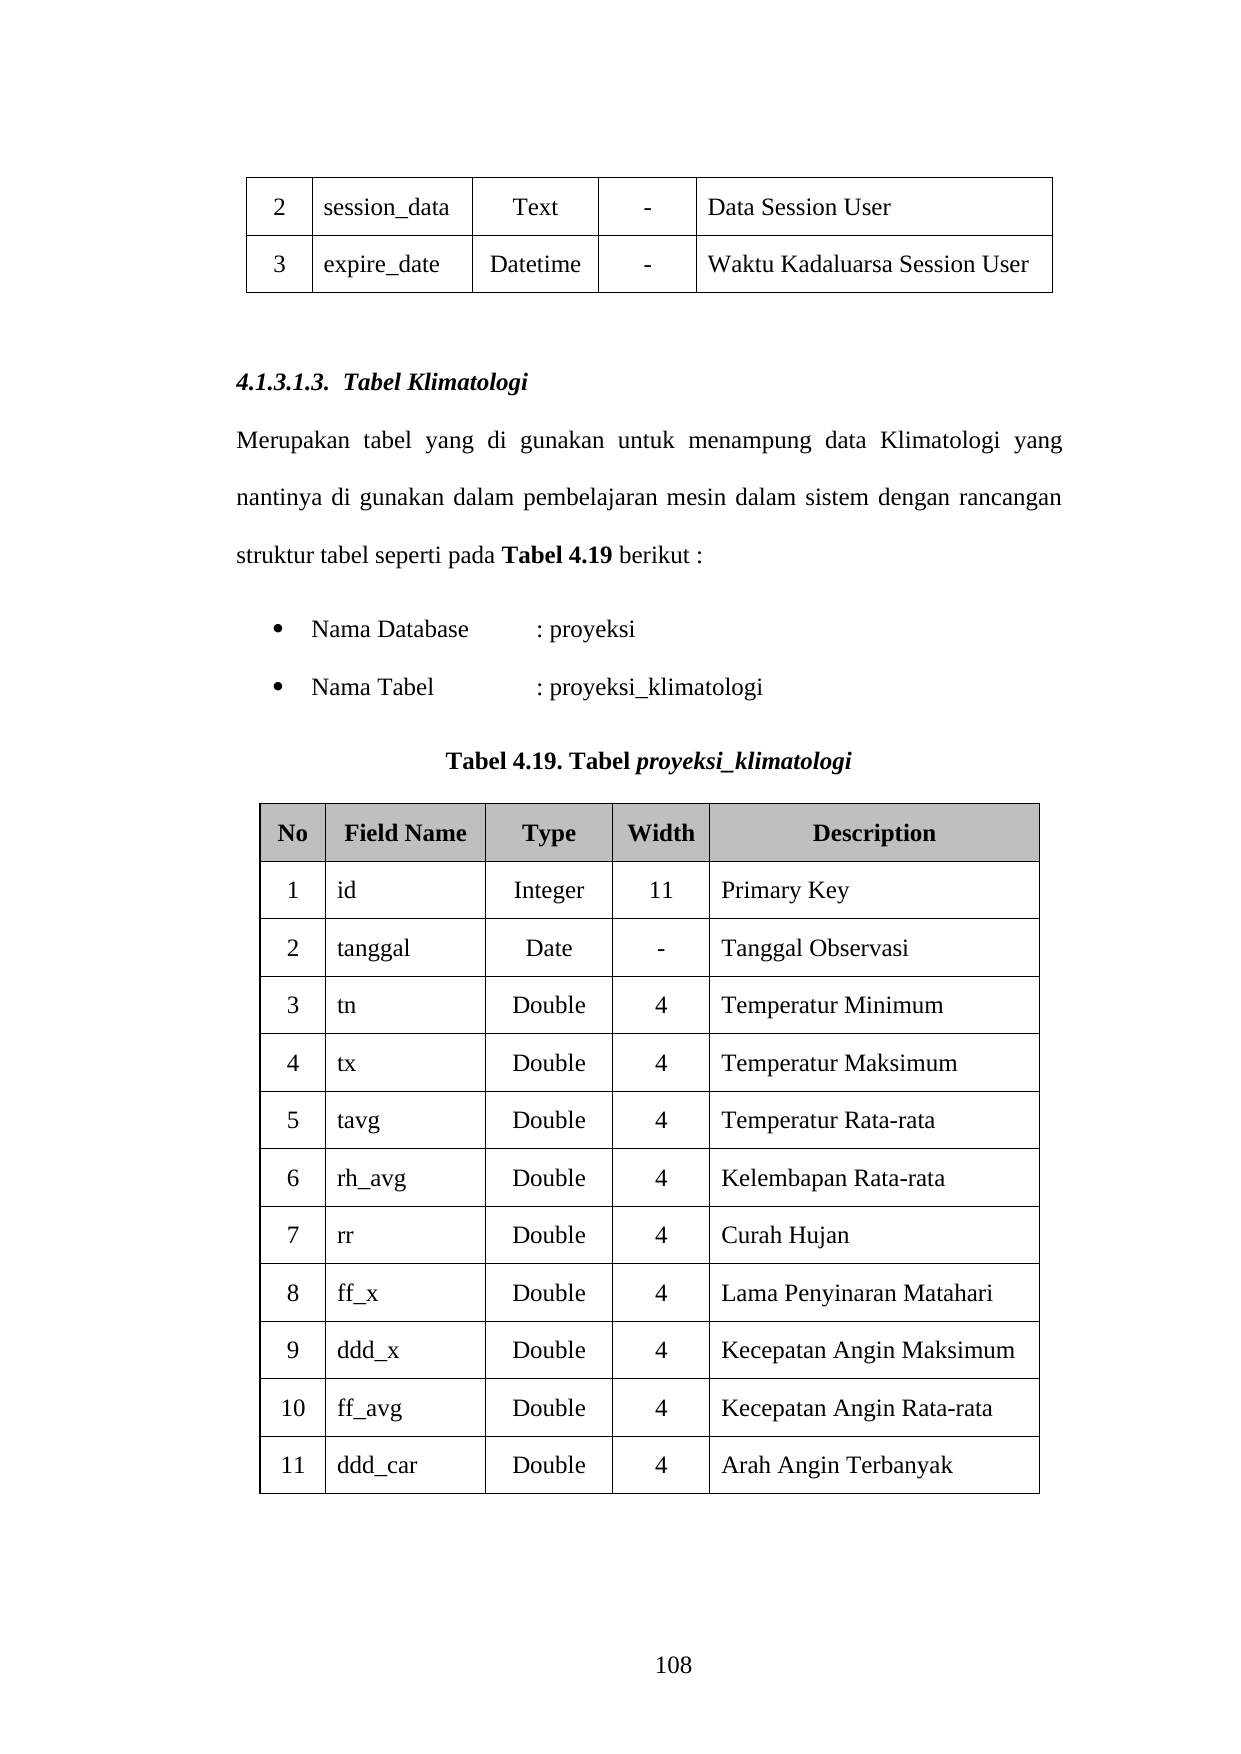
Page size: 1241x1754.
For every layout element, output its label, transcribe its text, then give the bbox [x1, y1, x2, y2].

table_cell - [599, 236, 696, 292]
table_cell 7 [261, 1207, 325, 1263]
table_cell rr [326, 1207, 485, 1263]
table_header Description [710, 804, 1039, 861]
table_cell Double [486, 1207, 612, 1263]
table_cell 1 [261, 862, 325, 918]
table_cell 4 [613, 1034, 709, 1091]
table_cell 4 [613, 1322, 709, 1378]
table_cell 4 [613, 1264, 709, 1321]
table_cell Temperatur Maksimum [710, 1034, 1039, 1091]
table_cell Double [486, 1034, 612, 1091]
table_header Width [613, 804, 709, 861]
table_cell 4 [613, 1149, 709, 1206]
table_cell Data Session User [697, 178, 1052, 235]
table_cell 10 [261, 1379, 325, 1436]
table_cell Integer [486, 862, 612, 918]
subtitle Tabel Klimatologi [236, 367, 1063, 396]
table_cell Lama Penyinaran Matahari [710, 1264, 1039, 1321]
table_cell 9 [261, 1322, 325, 1378]
table_cell Double [486, 1437, 612, 1493]
table_cell 4 [261, 1034, 325, 1091]
list Nama Tabel : proyeksi_klimatologi [274, 672, 1063, 700]
list Nama Database : proyeksi [274, 614, 1063, 643]
table_cell Double [486, 1264, 612, 1321]
table_cell tx [326, 1034, 485, 1091]
table_cell 11 [613, 862, 709, 918]
table_cell expire_date [313, 236, 472, 292]
table_cell session_data [313, 178, 472, 235]
table_cell Double [486, 977, 612, 1033]
table_cell 11 [261, 1437, 325, 1493]
table_cell Temperatur Minimum [710, 977, 1039, 1033]
table_cell 4 [613, 1092, 709, 1148]
table_cell Temperatur Rata-rata [710, 1092, 1039, 1148]
table_cell Double [486, 1149, 612, 1206]
table_cell Kecepatan Angin Maksimum [710, 1322, 1039, 1378]
table_cell Double [486, 1322, 612, 1378]
table_cell tanggal [326, 919, 485, 976]
table_cell - [613, 919, 709, 976]
table_cell 3 [247, 236, 312, 292]
table_cell Double [486, 1092, 612, 1148]
table_cell rh_avg [326, 1149, 485, 1206]
table_cell Arah Angin Terbanyak [710, 1437, 1039, 1493]
table_cell ddd_car [326, 1437, 485, 1493]
table_cell Datetime [473, 236, 598, 292]
table_cell Waktu Kadaluarsa Session User [697, 236, 1052, 292]
table_cell Primary Key [710, 862, 1039, 918]
table_cell 5 [261, 1092, 325, 1148]
table_cell 4 [613, 1379, 709, 1436]
table_cell tn [326, 977, 485, 1033]
table_cell 6 [261, 1149, 325, 1206]
table_cell 2 [247, 178, 312, 235]
table_cell tavg [326, 1092, 485, 1148]
table_cell Text [473, 178, 598, 235]
table_header No [261, 804, 325, 861]
table_header Type [486, 804, 612, 861]
table_cell Curah Hujan [710, 1207, 1039, 1263]
table_cell 4 [613, 1437, 709, 1493]
table_cell Kecepatan Angin Rata-rata [710, 1379, 1039, 1436]
table_cell 4 [613, 977, 709, 1033]
table_cell Kelembapan Rata-rata [710, 1149, 1039, 1206]
table_cell - [599, 178, 696, 235]
table_header Field Name [326, 804, 485, 861]
table_cell 2 [261, 919, 325, 976]
table_cell Date [486, 919, 612, 976]
table_cell Tanggal Observasi [710, 919, 1039, 976]
table_cell ff_x [326, 1264, 485, 1321]
table_cell 3 [261, 977, 325, 1033]
table_cell 4 [613, 1207, 709, 1263]
table_cell id [326, 862, 485, 918]
table_cell 8 [261, 1264, 325, 1321]
table_cell ff_avg [326, 1379, 485, 1436]
table_cell ddd_x [326, 1322, 485, 1378]
table_cell Double [486, 1379, 612, 1436]
